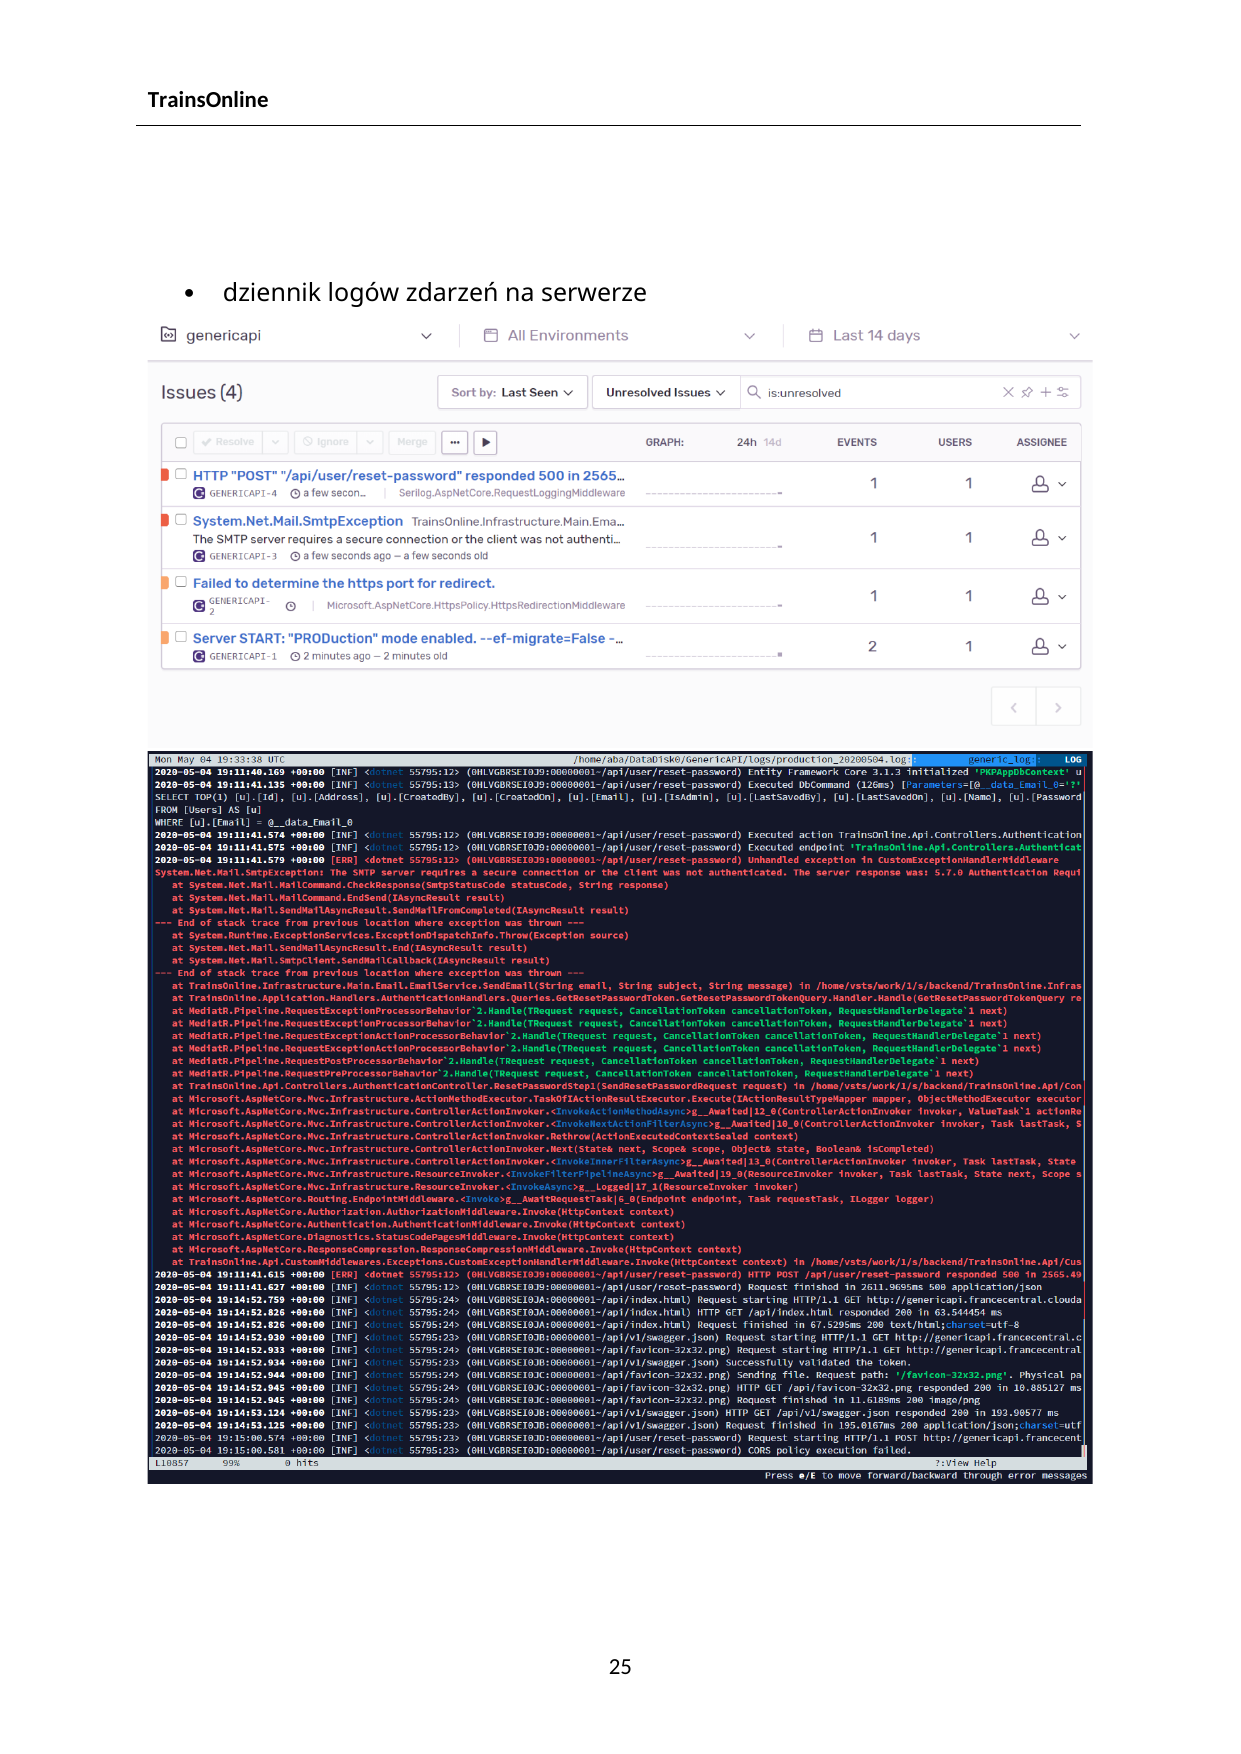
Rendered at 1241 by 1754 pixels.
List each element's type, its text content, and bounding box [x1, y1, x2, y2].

picture [147, 751, 1093, 1484]
list dziennik logów zdarzeń na serwerze [185, 274, 1093, 308]
picture [147, 313, 1093, 748]
